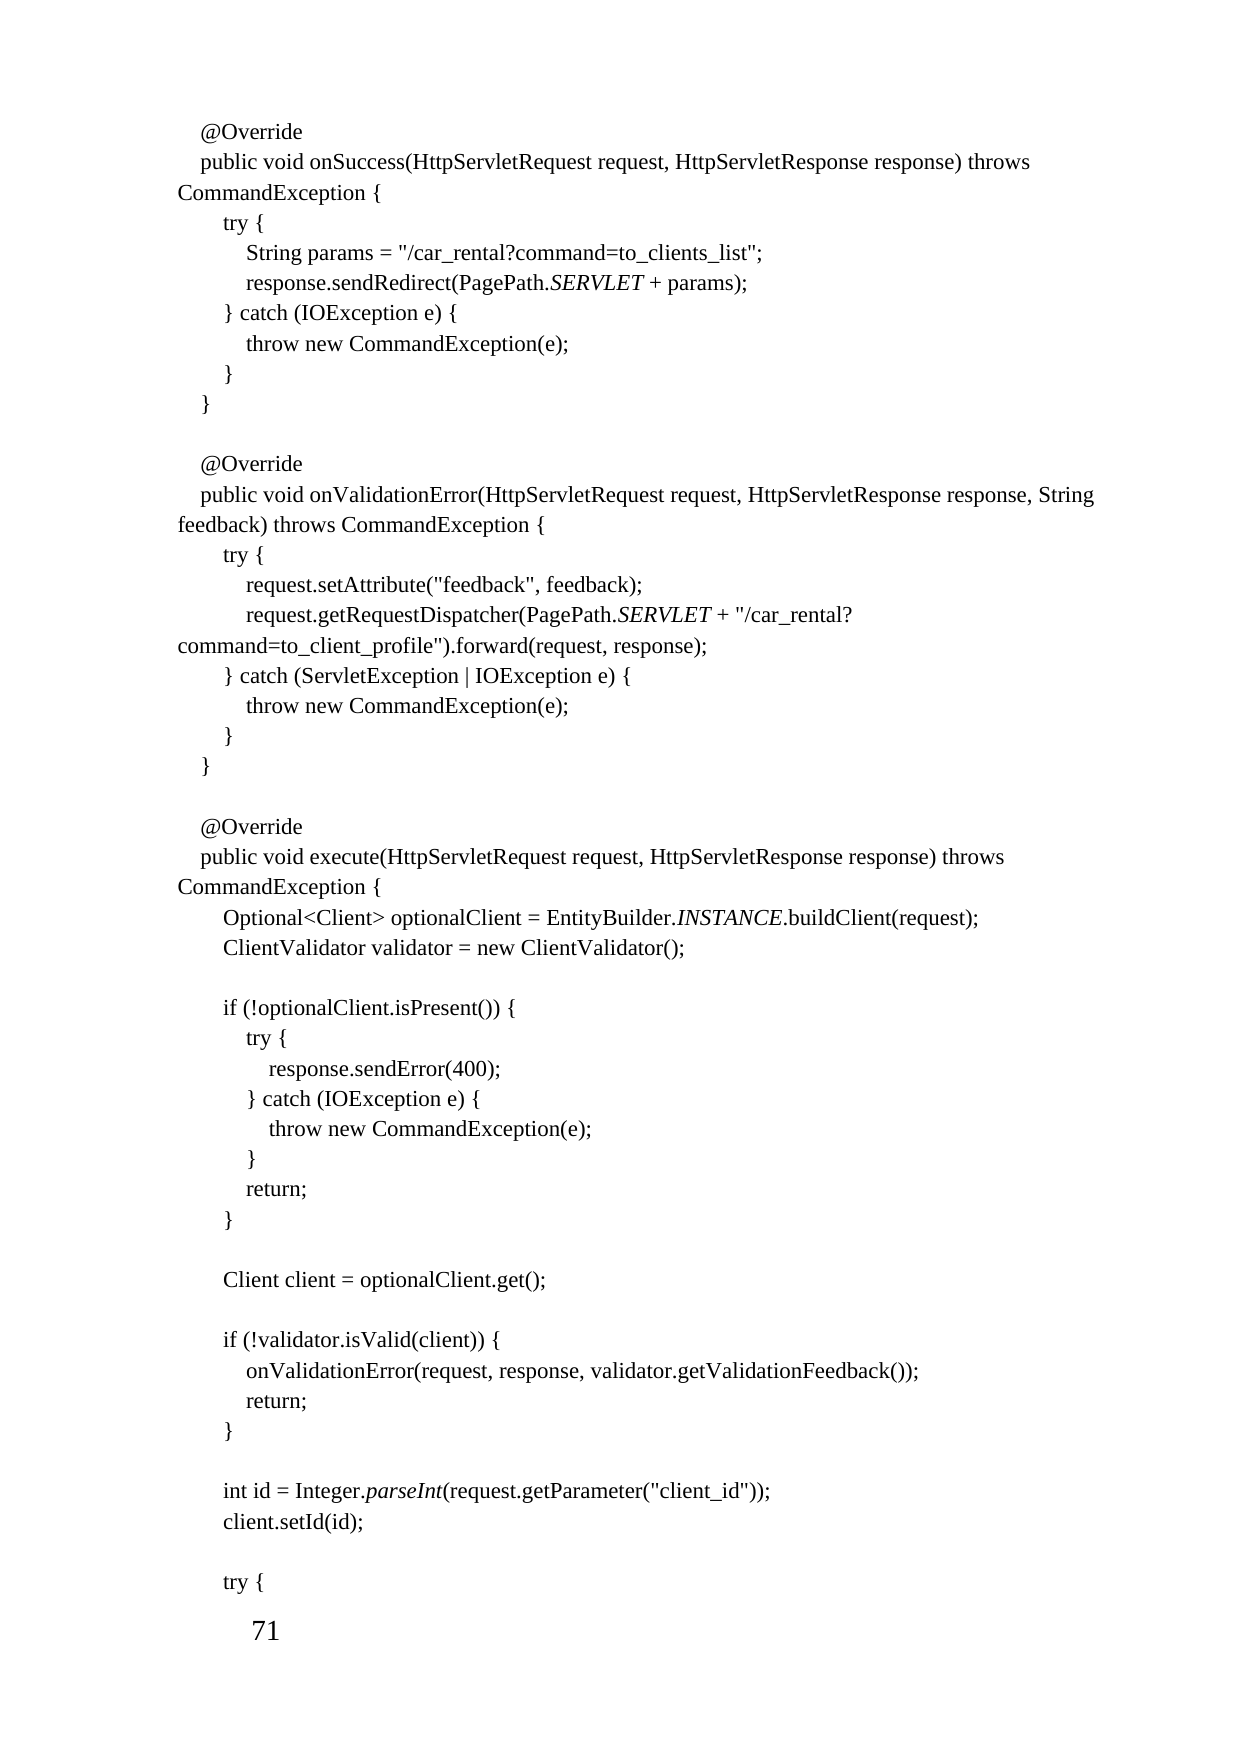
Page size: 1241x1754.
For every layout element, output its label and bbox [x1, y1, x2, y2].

text [177, 118, 1152, 1594]
